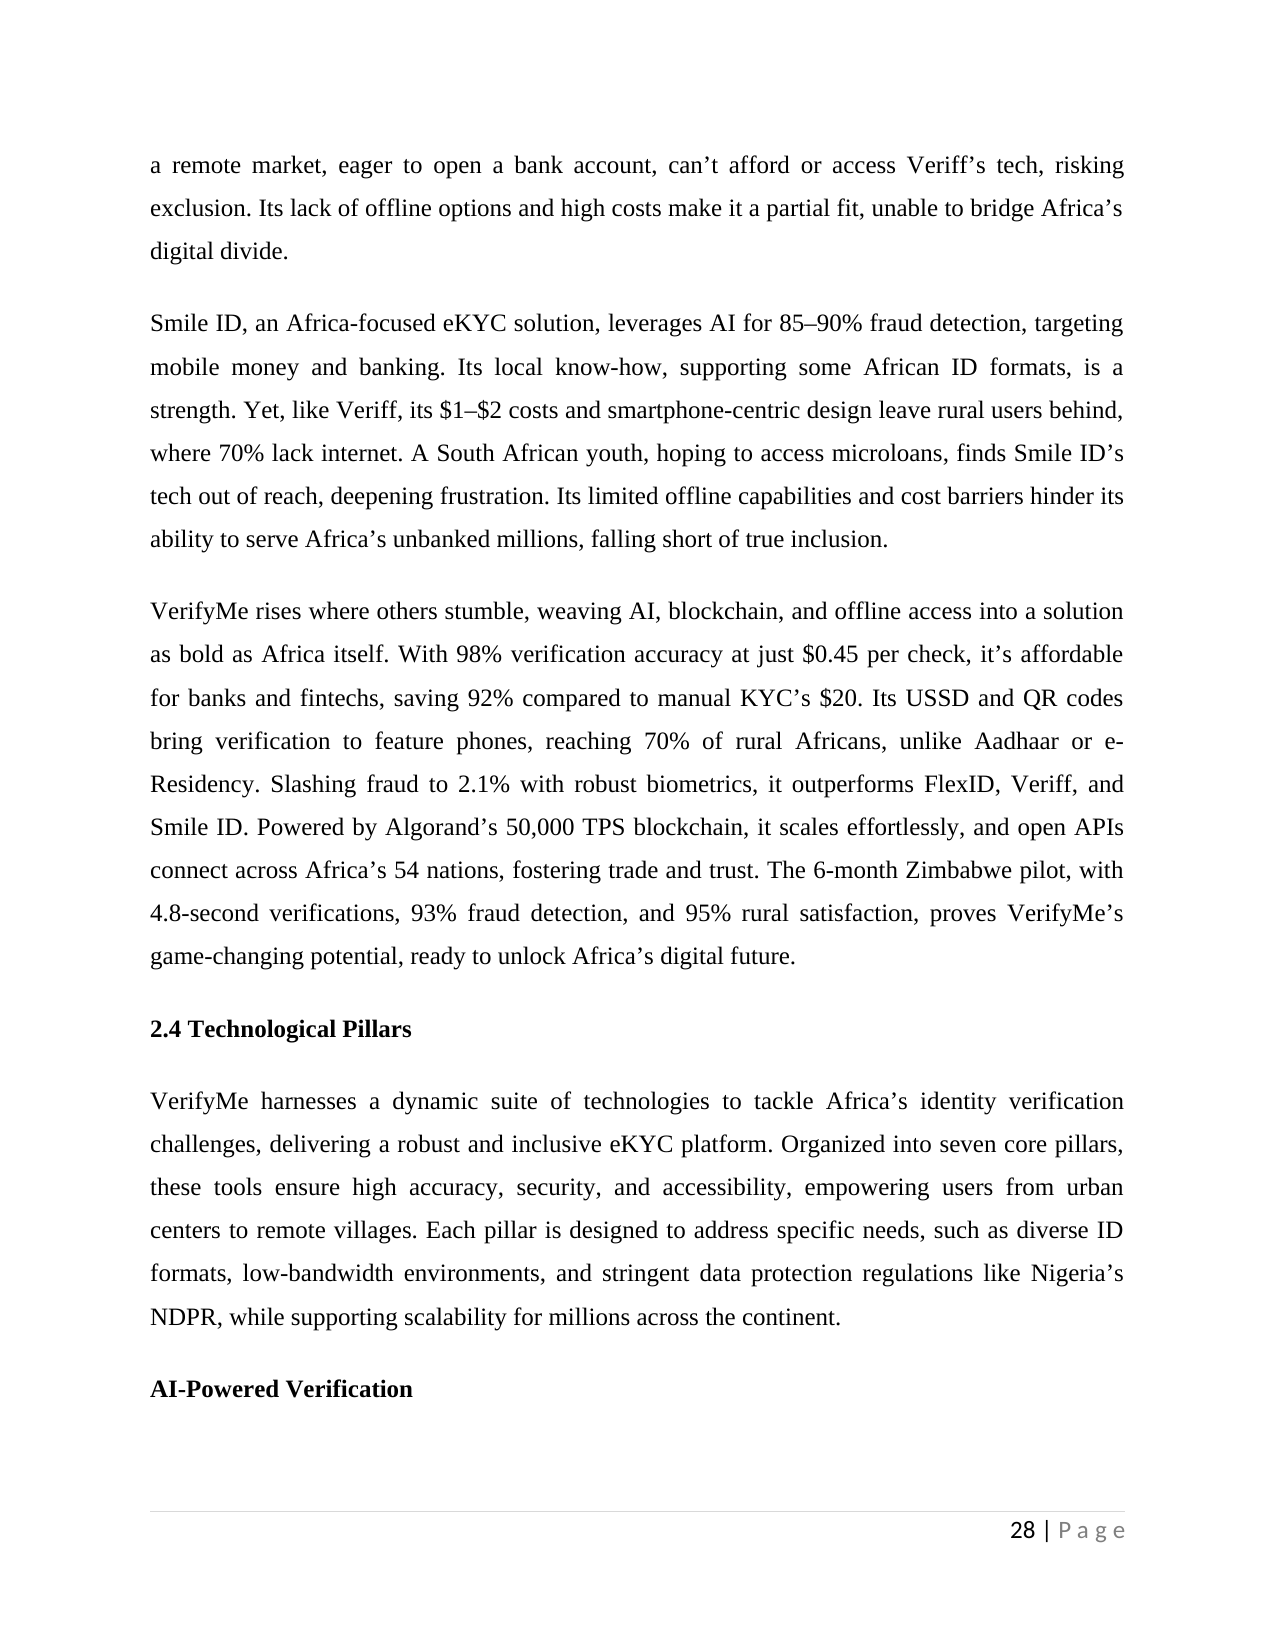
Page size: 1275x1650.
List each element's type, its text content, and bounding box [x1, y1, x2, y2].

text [150, 150, 1125, 265]
text Smile ID, an Africa-focused eKYC solution, leverages AI for 85–90% fraud detection, targeting mobile money and banking. Its local know-how, supporting some African ID formats, is a strength. Yet, like Veriff, its $1–$2 costs and smartphone-centric design leave rural users behind, where 70% lack internet. A South African youth, hoping to access microloans, finds Smile ID’s tech out of reach, deepening frustration. Its limited offline capabilities and cost barriers hinder its ability to serve Africa’s unbanked millions, falling short of true inclusion. [150, 308, 1125, 553]
text VerifyMe harnesses a dynamic suite of technologies to tackle Africa’s identity verification challenges, delivering a robust and inclusive eKYC platform. Organized into seven core pillars, these tools ensure high accuracy, security, and accessibility, empowering users from urban centers to remote villages. Each pillar is designed to address specific needs, such as diverse ID formats, low-bandwidth environments, and stringent data protection regulations like Nigeria’s NDPR, while supporting scalability for millions across the continent. [150, 1086, 1125, 1330]
subtitle AI-Powered Verification [150, 1374, 1125, 1403]
subtitle 2.4 Technological Pillars [150, 1014, 1125, 1042]
text VerifyMe rises where others stumble, weaving AI, blockchain, and offline access into a solution as bold as Africa itself. With 98% verification accuracy at just $0.45 per check, it’s affordable for banks and fintechs, saving 92% compared to manual KYC’s $20. Its USSD and QR codes bring verification to feature phones, reaching 70% of rural Africans, unlike Aadhaar or e-Residency. Slashing fraud to 2.1% with robust biometrics, it outperforms FlexID, Veriff, and Smile ID. Powered by Algorand’s 50,000 TPS blockchain, it scales effortlessly, and open APIs connect across Africa’s 54 nations, fostering trade and trust. The 6-month Zimbabwe pilot, with 4.8-second verifications, 93% fraud detection, and 95% rural satisfaction, proves VerifyMe’s game-changing potential, ready to unlock Africa’s digital future. [150, 596, 1125, 970]
